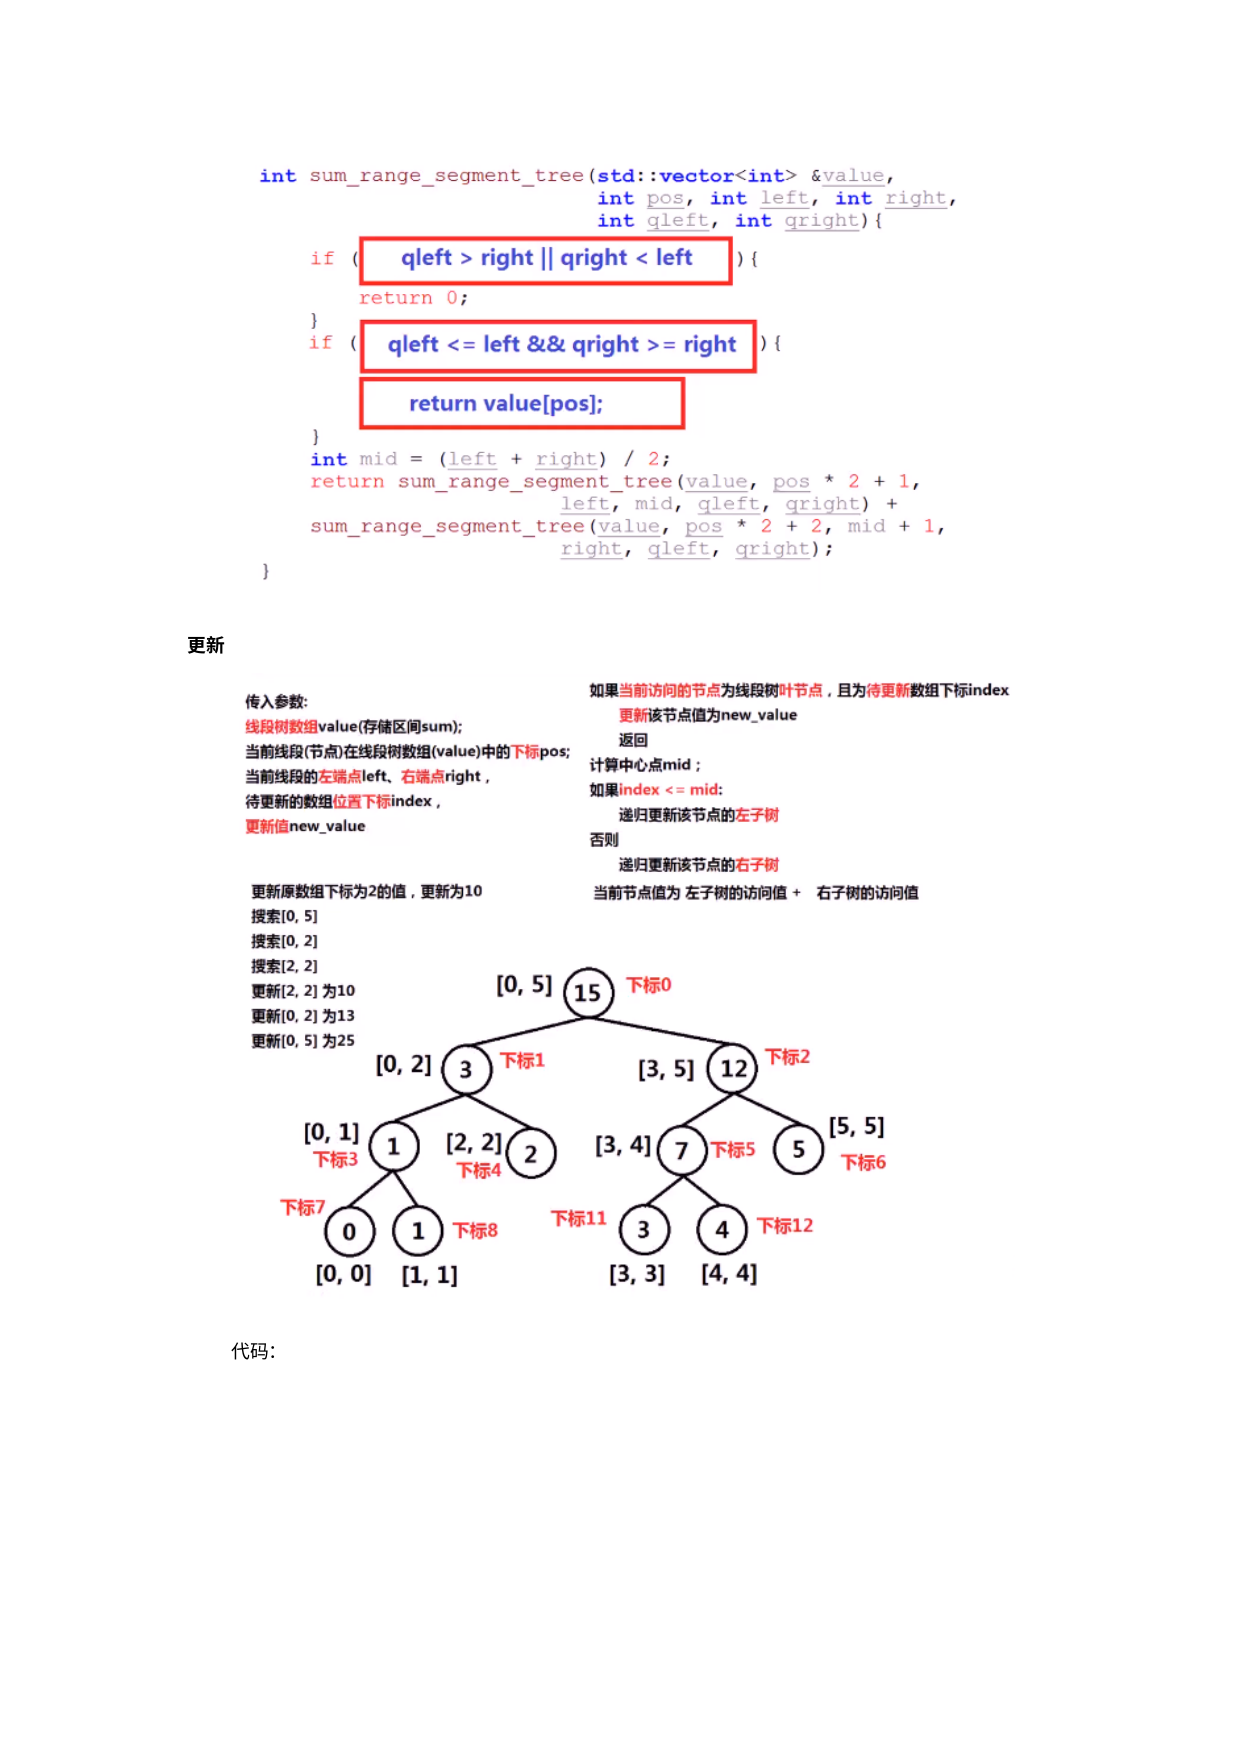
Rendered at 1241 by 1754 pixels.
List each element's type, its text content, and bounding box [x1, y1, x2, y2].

text 代码： [187, 1334, 1053, 1367]
picture [225, 673, 1015, 1299]
subtitle 更新 [187, 628, 1053, 660]
picture [241, 162, 999, 594]
